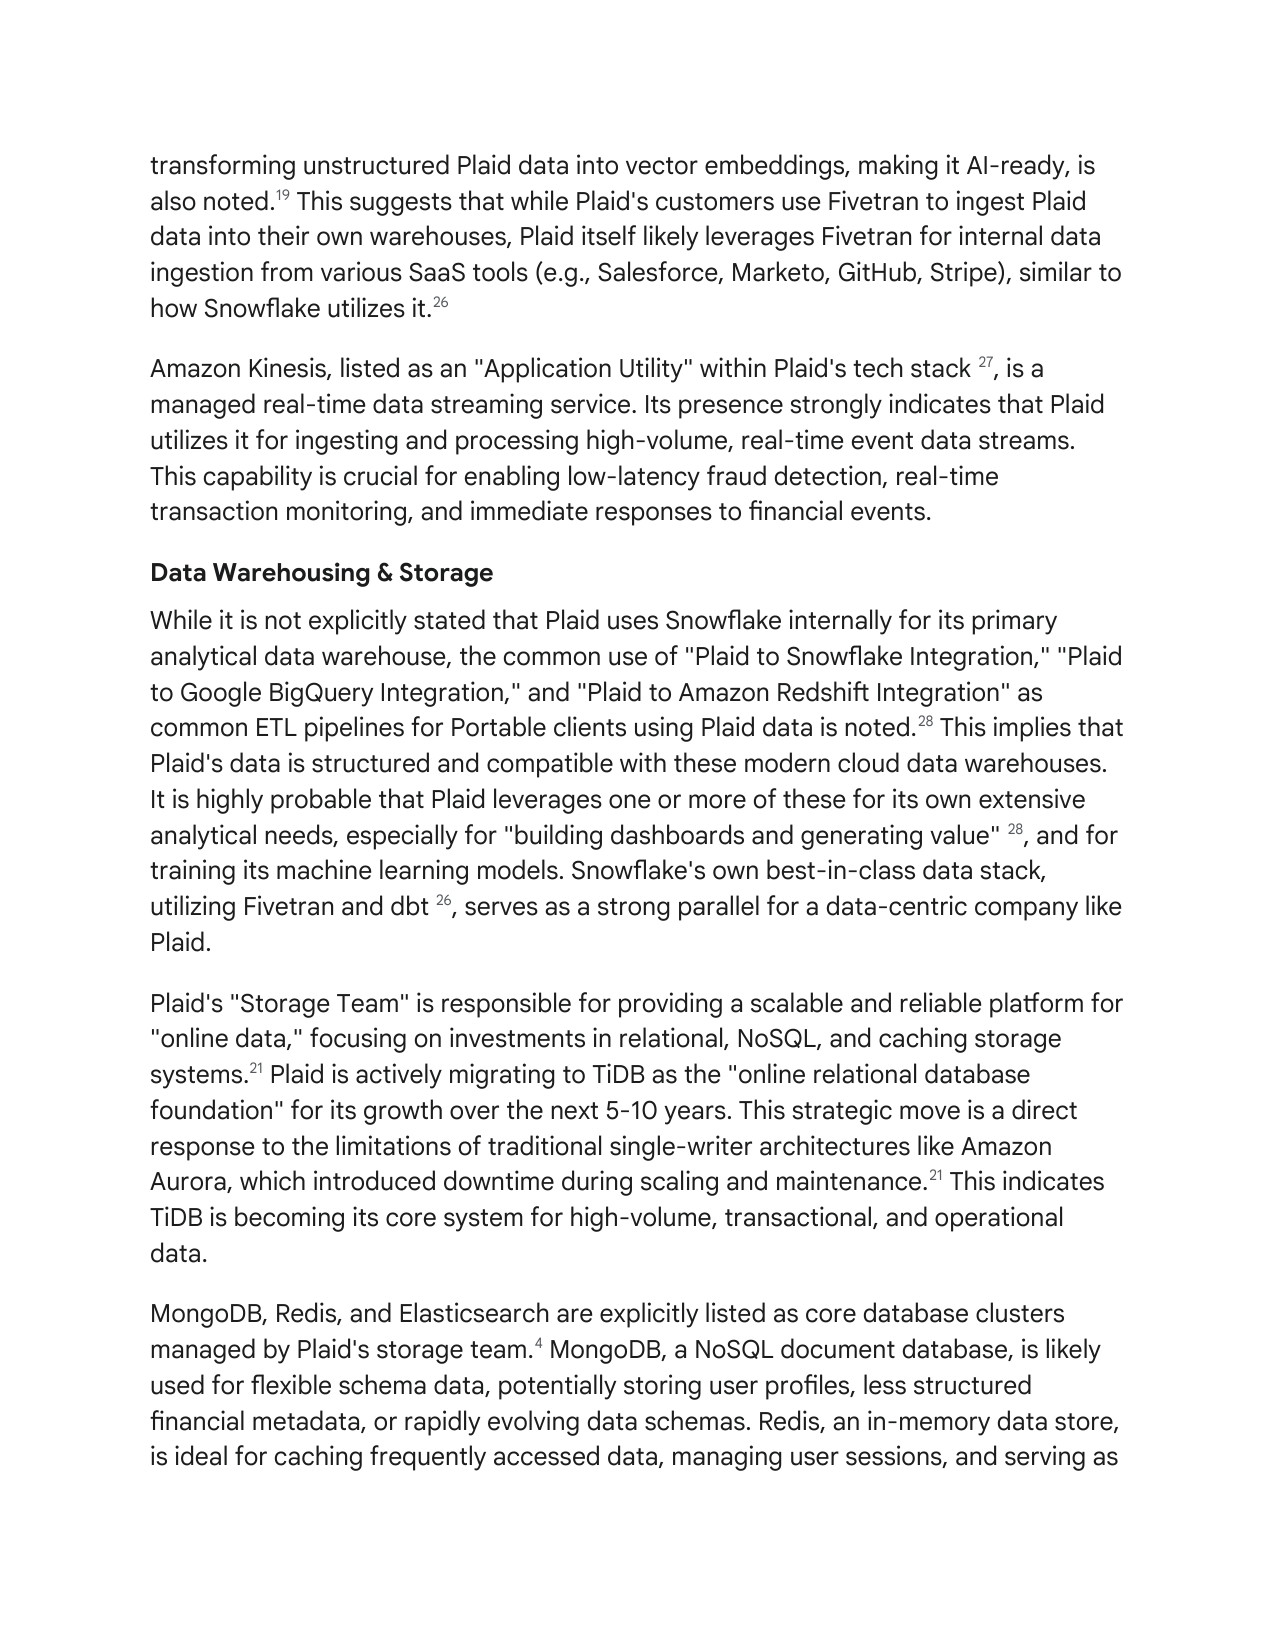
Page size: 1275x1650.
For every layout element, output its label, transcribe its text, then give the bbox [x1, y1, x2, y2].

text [150, 150, 1125, 324]
subtitle Data Warehousing & Storage [150, 557, 1125, 589]
text Amazon Kinesis, listed as an "Application Utility" within Plaid's tech stack 27, is a managed real-time data streaming service. Its presence strongly indicates that Plaid utilizes it for ingesting and processing high-volume, real-time event data streams. This capability is crucial for enabling low-latency fraud detection, real-time transaction monitoring, and immediate responses to financial events. [150, 354, 1125, 528]
text While it is not explicitly stated that Plaid uses Snowflake internally for its primary analytical data warehouse, the common use of "Plaid to Snowflake Integration," "Plaid to Google BigQuery Integration," and "Plaid to Amazon Redshift Integration" as common ETL pipelines for Portable clients using Plaid data is noted.28 This implies that Plaid's data is structured and compatible with these modern cloud data warehouses. It is highly probable that Plaid leverages one or more of these for its own extensive analytical needs, especially for "building dashboards and generating value" 28, and for training its machine learning models. Snowflake's own best-in-class data stack, utilizing Fivetran and dbt 26, serves as a strong parallel for a data-centric company like Plaid. [150, 606, 1125, 958]
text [150, 1299, 1125, 1473]
text Plaid's "Storage Team" is responsible for providing a scalable and reliable platform for "online data," focusing on investments in relational, NoSQL, and caching storage systems.21 Plaid is actively migrating to TiDB as the "online relational database foundation" for its growth over the next 5-10 years. This strategic move is a direct response to the limitations of traditional single-writer architectures like Amazon Aurora, which introduced downtime during scaling and maintenance.21 This indicates TiDB is becoming its core system for high-volume, transactional, and operational data. [150, 988, 1125, 1269]
